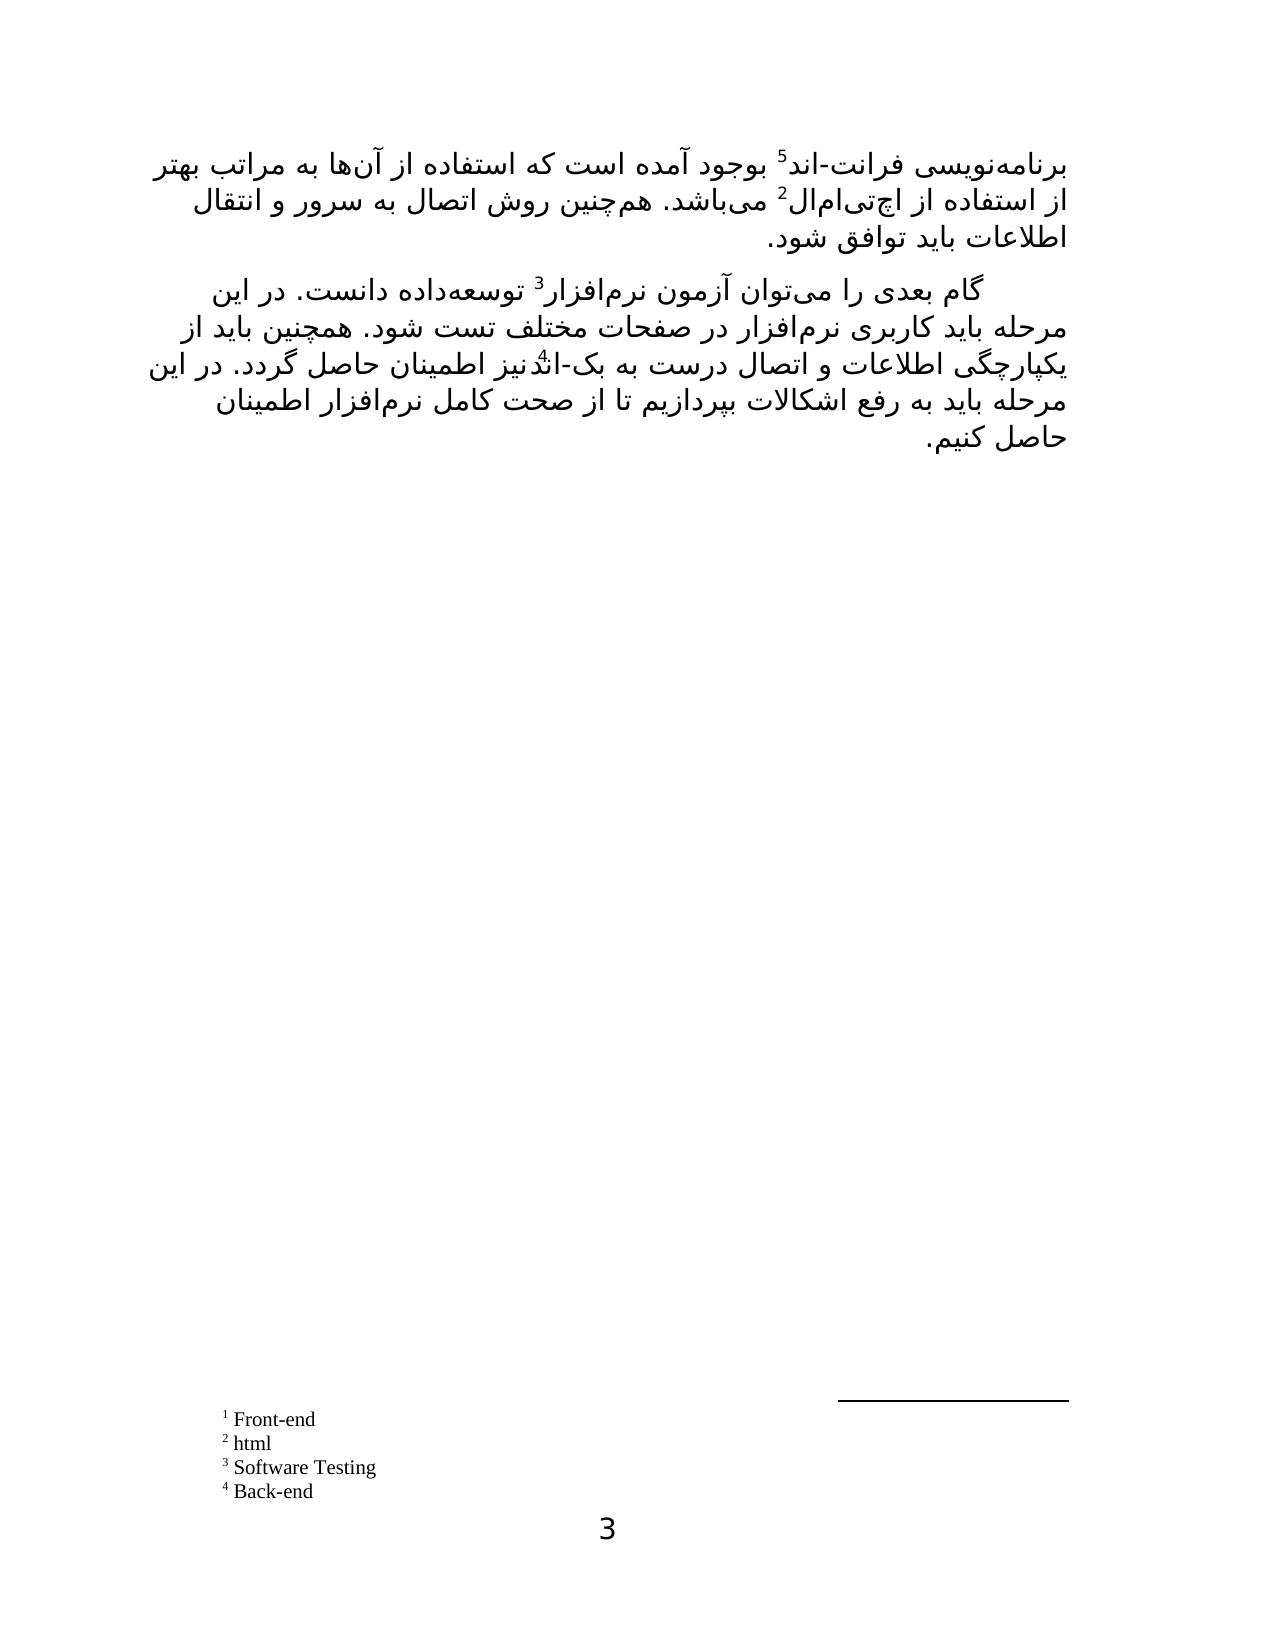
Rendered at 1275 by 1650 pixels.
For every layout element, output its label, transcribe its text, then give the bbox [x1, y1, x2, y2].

text گام بعدی را می‌توان آزمون نرم‌افزار توسعه‌داده دانست. در این مرحله باید کاربری نرم‌افزار در صفحات مختلف تست شود. همچنین باید از یکپارچگی اطلاعات و اتصال درست به بک-اند نیز اطمینان حاصل گردد. در این مرحله باید به رفع اشکالات بپردازیم تا از صحت کامل نرم‌افزار اطمینان حاصل کنیم. [147, 274, 1068, 454]
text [147, 147, 1068, 254]
